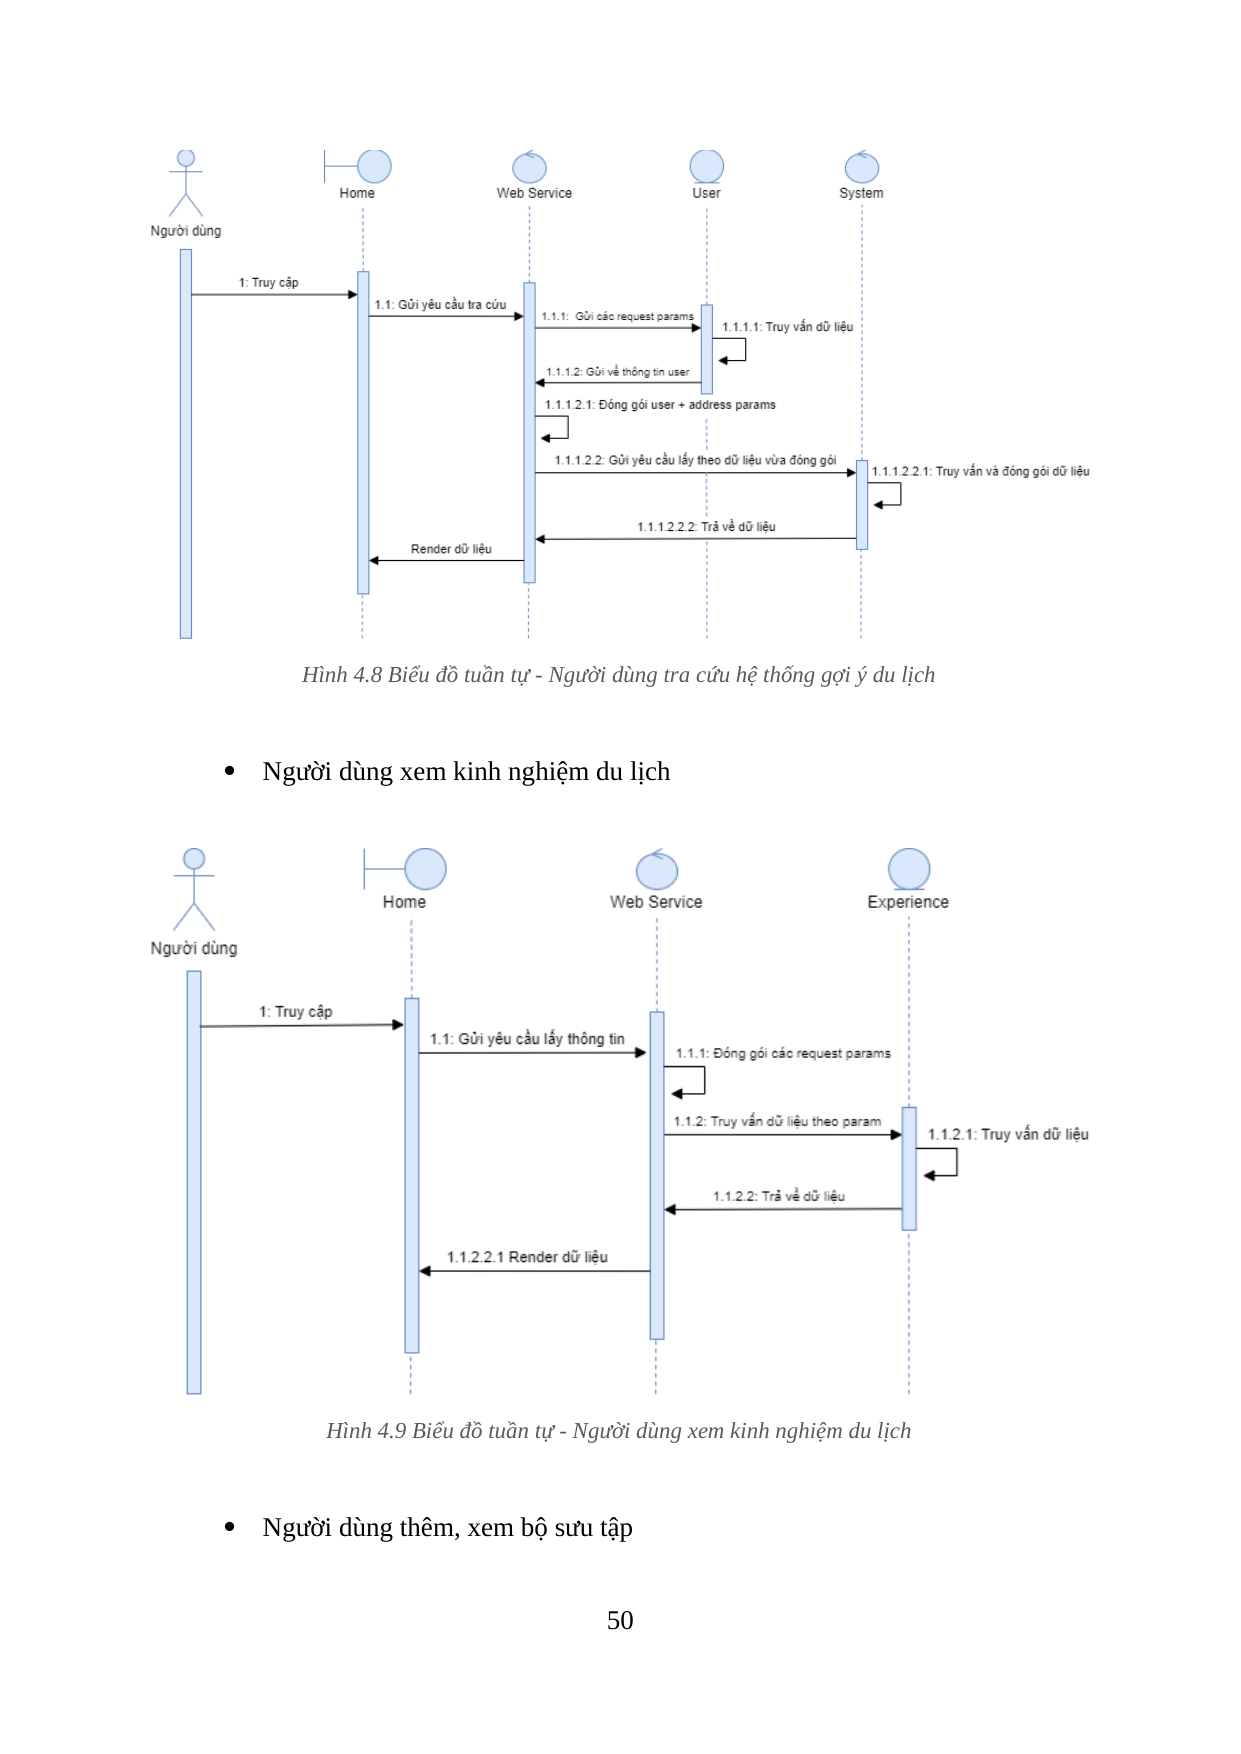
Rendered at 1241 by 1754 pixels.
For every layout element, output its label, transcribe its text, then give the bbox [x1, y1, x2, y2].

list Người dùng thêm, xem bộ sưu tập [225, 1511, 1090, 1542]
picture [150, 150, 1091, 640]
text Hình 4.8 Biểu đồ tuần tự - Người dùng tra cứu hệ thống gợi ý du lịch [150, 661, 1090, 688]
list Người dùng xem kinh nghiệm du lịch [225, 755, 1090, 786]
text Hình 4.9 Biểu đồ tuần tự - Người dùng xem kinh nghiệm du lịch [150, 1417, 1090, 1444]
picture [150, 848, 1091, 1396]
